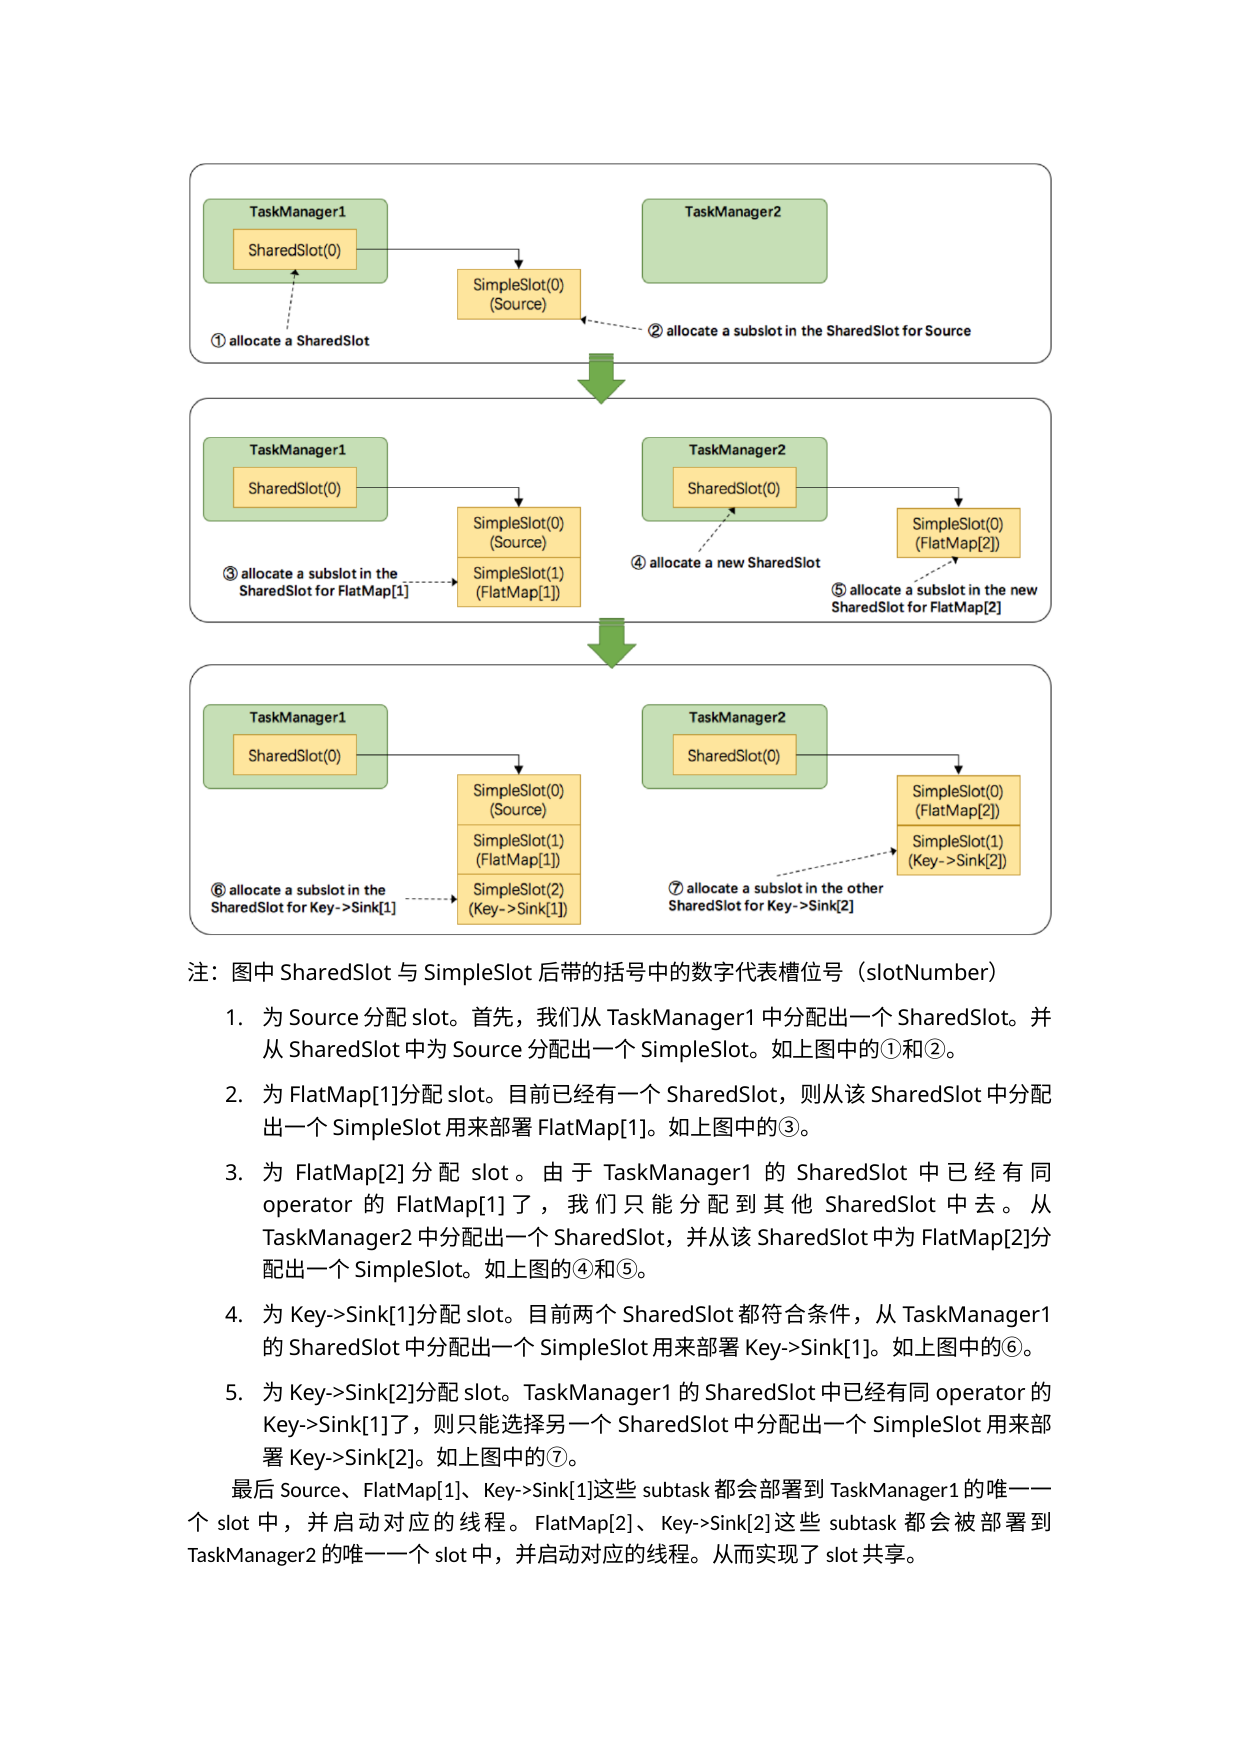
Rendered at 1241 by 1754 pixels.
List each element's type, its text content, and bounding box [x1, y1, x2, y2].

list 为Key->Sink[1]分配slot。目前两个SharedSlot都符合条件，从TaskManager1的SharedSlot中分配出一个SimpleSlot用来部署Key->Sink[1]。如上图中的⑥。 [225, 1297, 1053, 1362]
list 为FlatMap[1]分配slot。目前已经有一个SharedSlot，则从该SharedSlot中分配出一个SimpleSlot用来部署FlatMap[1]。如上图中的③。 [225, 1077, 1053, 1142]
list 为Source分配slot。首先，我们从TaskManager1中分配出一个SharedSlot。并从SharedSlot中为Source分配出一个SimpleSlot。如上图中的①和②。 [225, 999, 1053, 1064]
list 为FlatMap[2]分配slot。由于TaskManager1的SharedSlot中已经有同operator的FlatMap[1]了，我们只能分配到其他SharedSlot中去。从TaskManager2中分配出一个SharedSlot，并从该SharedSlot中为FlatMap[2]分配出一个SimpleSlot。如上图的④和⑤。 [225, 1154, 1053, 1284]
list 为Key->Sink[2]分配slot。TaskManager1的SharedSlot中已经有同operator的Key->Sink[1]了，则只能选择另一个SharedSlot中分配出一个SimpleSlot用来部署Key->Sink[2]。如上图中的⑦。 [225, 1374, 1053, 1472]
text 注：图中 SharedSlot 与 SimpleSlot 后带的括号中的数字代表槽位号（slotNumber） [187, 954, 1053, 987]
list 最后Source、FlatMap[1]、Key->Sink[1]这些subtask都会部署到TaskManager1的唯一一个slot中，并启动对应的线程。FlatMap[2]、Key->Sink[2]这些subtask都会被部署到TaskManager2的唯一一个slot中，并启动对应的线程。从而实现了slot共享。 [187, 1472, 1053, 1569]
picture [187, 162, 1053, 937]
